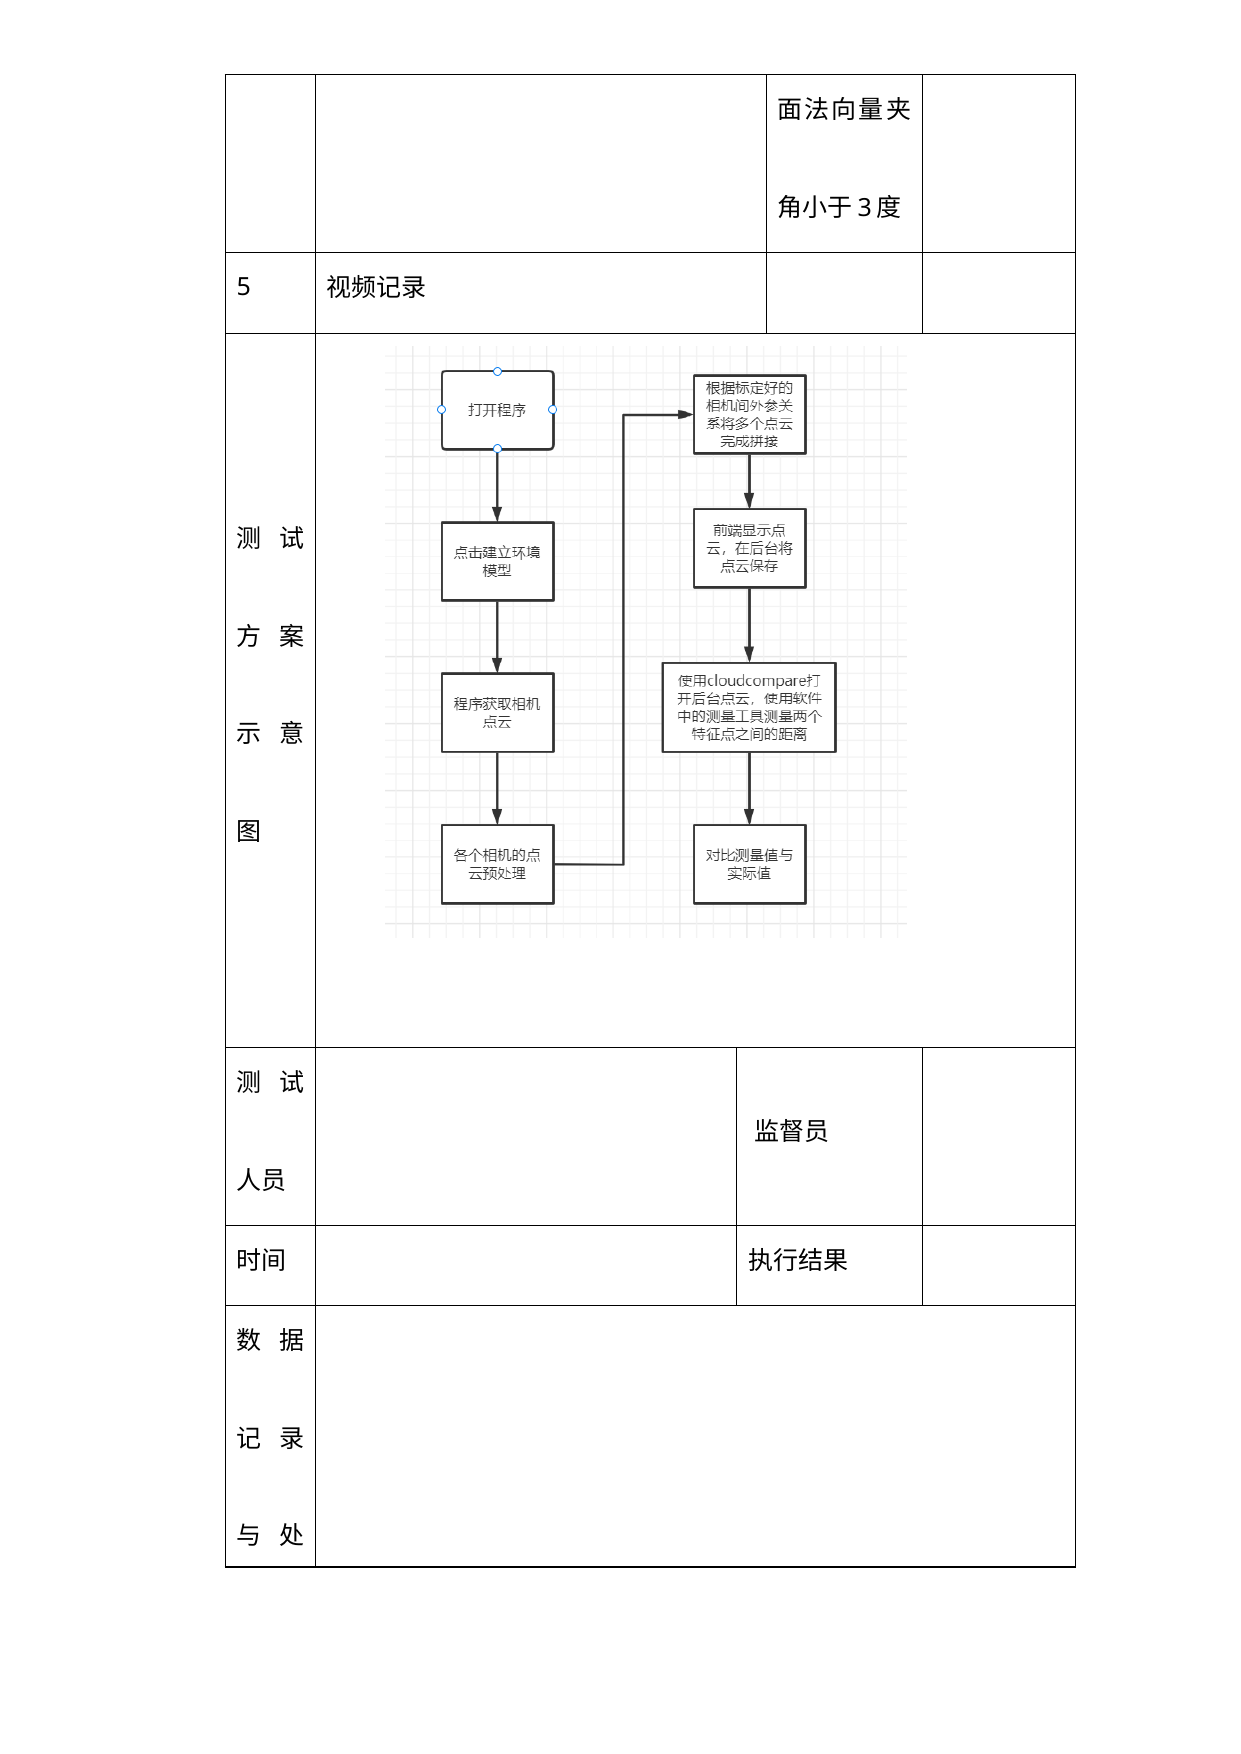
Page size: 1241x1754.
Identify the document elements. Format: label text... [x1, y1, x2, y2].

table_cell 测试人员 [226, 1048, 315, 1225]
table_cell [767, 75, 922, 252]
table_cell 5 [226, 253, 315, 332]
table_cell [923, 1048, 1075, 1225]
table_cell 测试方案示意图 [226, 334, 315, 1047]
picture [385, 346, 907, 938]
table_cell 监督员 [737, 1048, 922, 1225]
table_cell 视频记录 [316, 253, 766, 332]
table_cell [923, 75, 1075, 252]
table_cell 时间 [226, 1226, 315, 1305]
table_cell [923, 1226, 1075, 1305]
table_cell 执行结果 [737, 1226, 922, 1305]
table_cell [316, 1306, 1075, 1566]
table_cell 4 [226, 75, 315, 252]
table_cell [316, 1226, 736, 1305]
table_cell 数据记录与处理 [226, 1306, 315, 1566]
table_cell [767, 253, 922, 332]
table_cell [316, 1048, 736, 1225]
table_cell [316, 75, 766, 252]
table_cell [923, 253, 1075, 332]
table_cell [316, 334, 1075, 1047]
